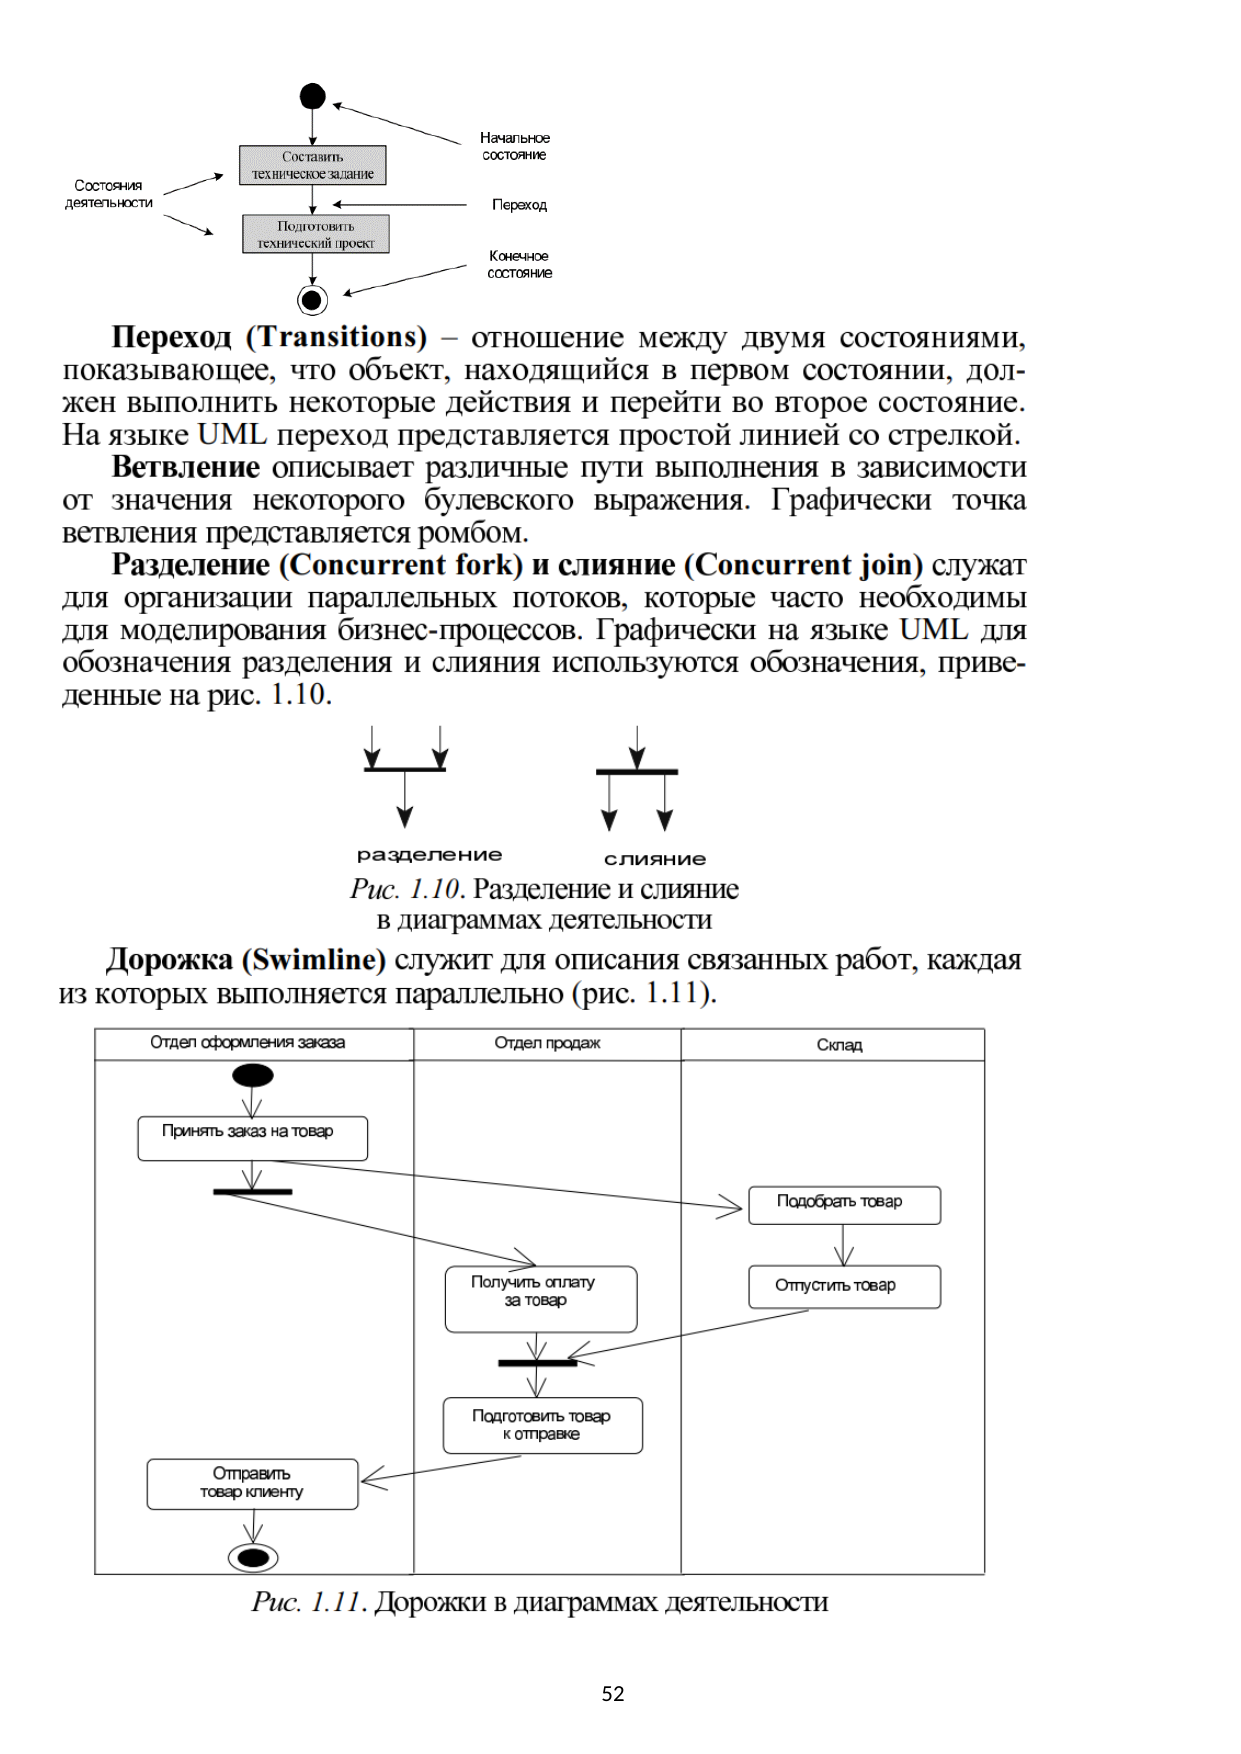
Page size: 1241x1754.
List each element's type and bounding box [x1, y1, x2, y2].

picture [59, 73, 1038, 1621]
